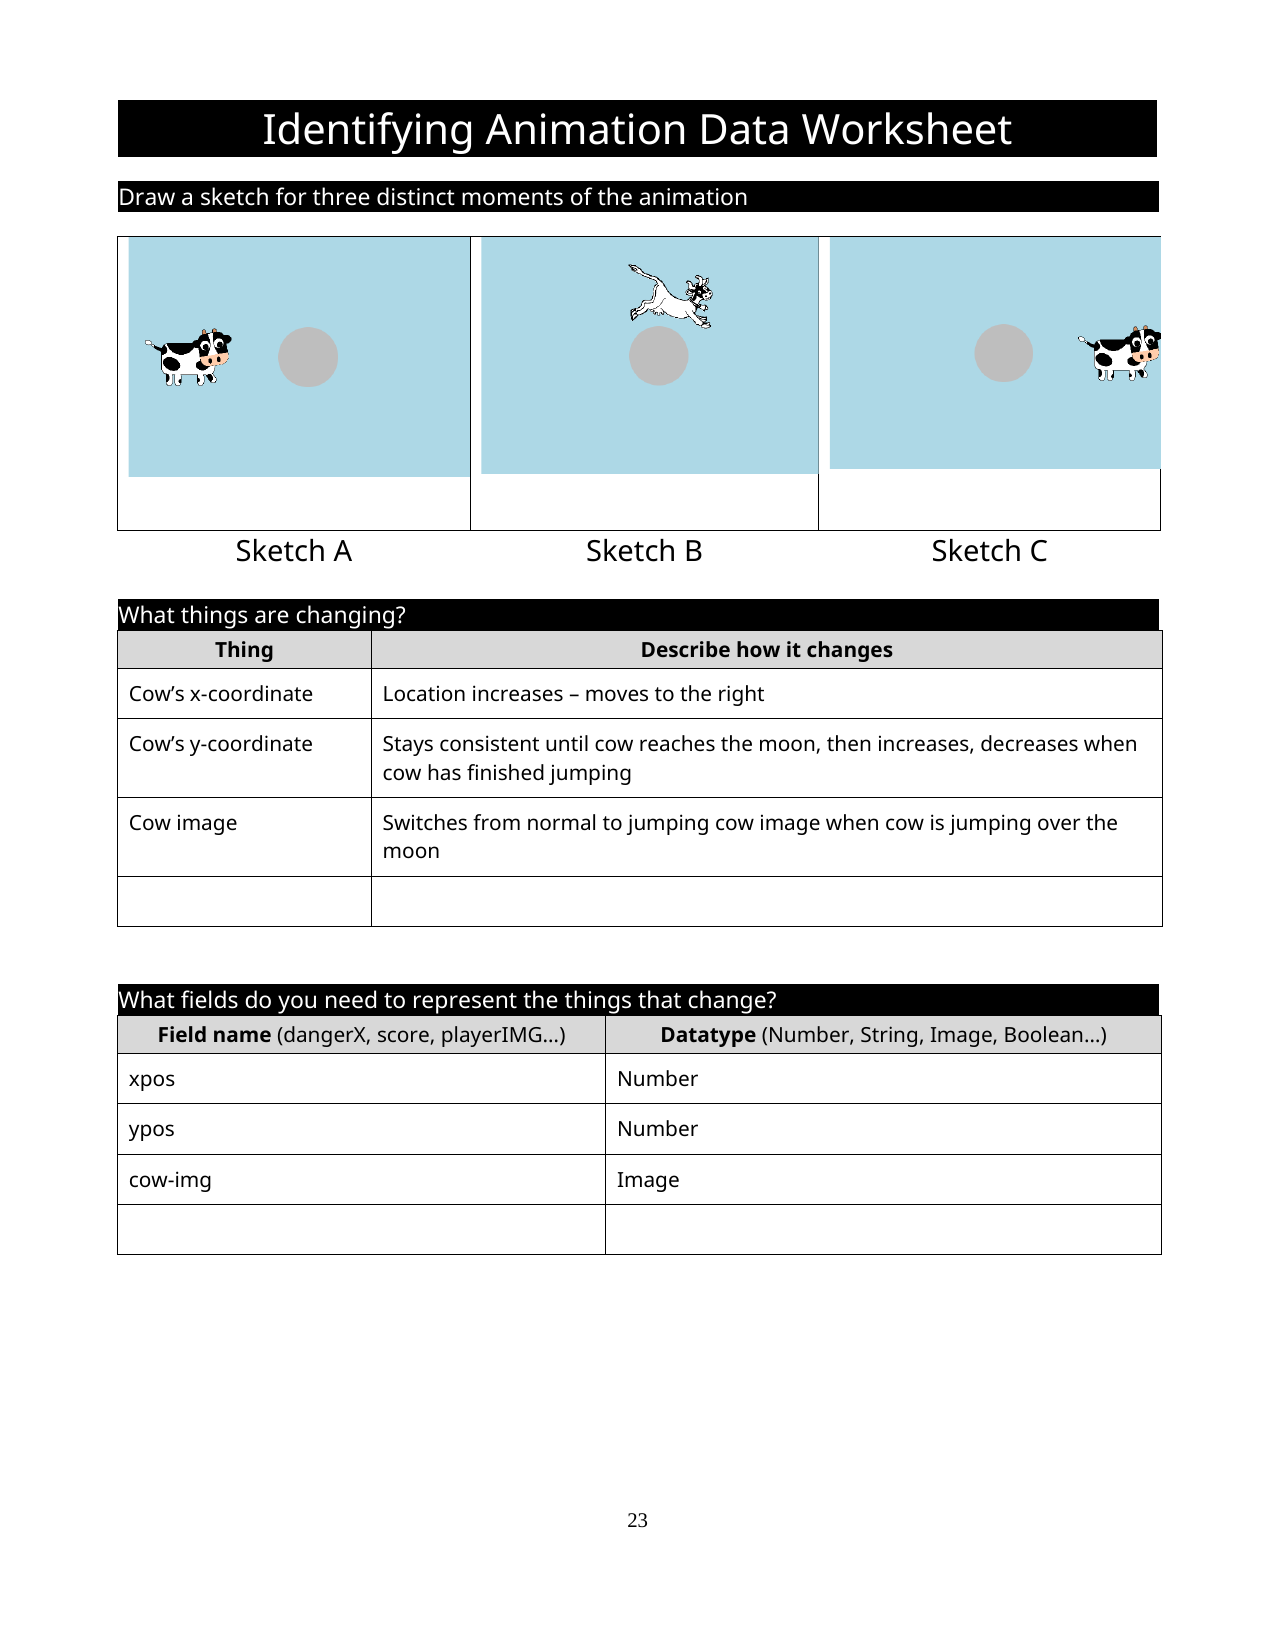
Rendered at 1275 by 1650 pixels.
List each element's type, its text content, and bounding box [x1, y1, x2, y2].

table_cell Switches from normal to jumping cow image when cow is jumping over the moon [372, 798, 1162, 876]
table_cell ypos [118, 1104, 605, 1153]
table_cell Number [606, 1104, 1161, 1153]
subtitle What fields do you need to represent the things that change? [118, 984, 1159, 1015]
table_cell Cow’s y-coordinate [118, 719, 371, 797]
table_header Datatype (Number, String, Image, Boolean…) [606, 1016, 1161, 1053]
table_cell Cow image [118, 798, 371, 876]
table_cell [118, 877, 371, 926]
table_header Describe how it changes [372, 631, 1162, 668]
table_cell Cow’s x-coordinate [118, 669, 371, 718]
table_header Thing [118, 631, 371, 668]
table_header [471, 237, 818, 529]
subtitle Draw a sketch for three distinct moments of the animation [118, 181, 1159, 212]
subtitle Identifying Animation Data Worksheet [118, 100, 1157, 157]
table_header [819, 237, 1160, 529]
table_cell [118, 1205, 605, 1254]
subtitle What things are changing? [118, 599, 1159, 630]
table_cell Location increases – moves to the right [372, 669, 1162, 718]
table_cell Sketch A [118, 531, 470, 570]
table_cell xpos [118, 1054, 605, 1103]
table_cell Stays consistent until cow reaches the moon, then increases, decreases when cow has finished jumping [372, 719, 1162, 797]
table_cell Number [606, 1054, 1161, 1103]
table_cell Sketch C [819, 531, 1161, 570]
table_cell Image [606, 1155, 1161, 1204]
picture [128, 237, 470, 477]
table_cell Sketch B [470, 531, 818, 570]
table_cell [606, 1205, 1161, 1254]
table_header [118, 237, 470, 529]
table_header Field name (dangerX, score, playerIMG…) [118, 1016, 605, 1053]
table_cell [372, 877, 1162, 926]
picture [829, 237, 1161, 469]
picture [481, 237, 819, 474]
table_cell cow-img [118, 1155, 605, 1204]
